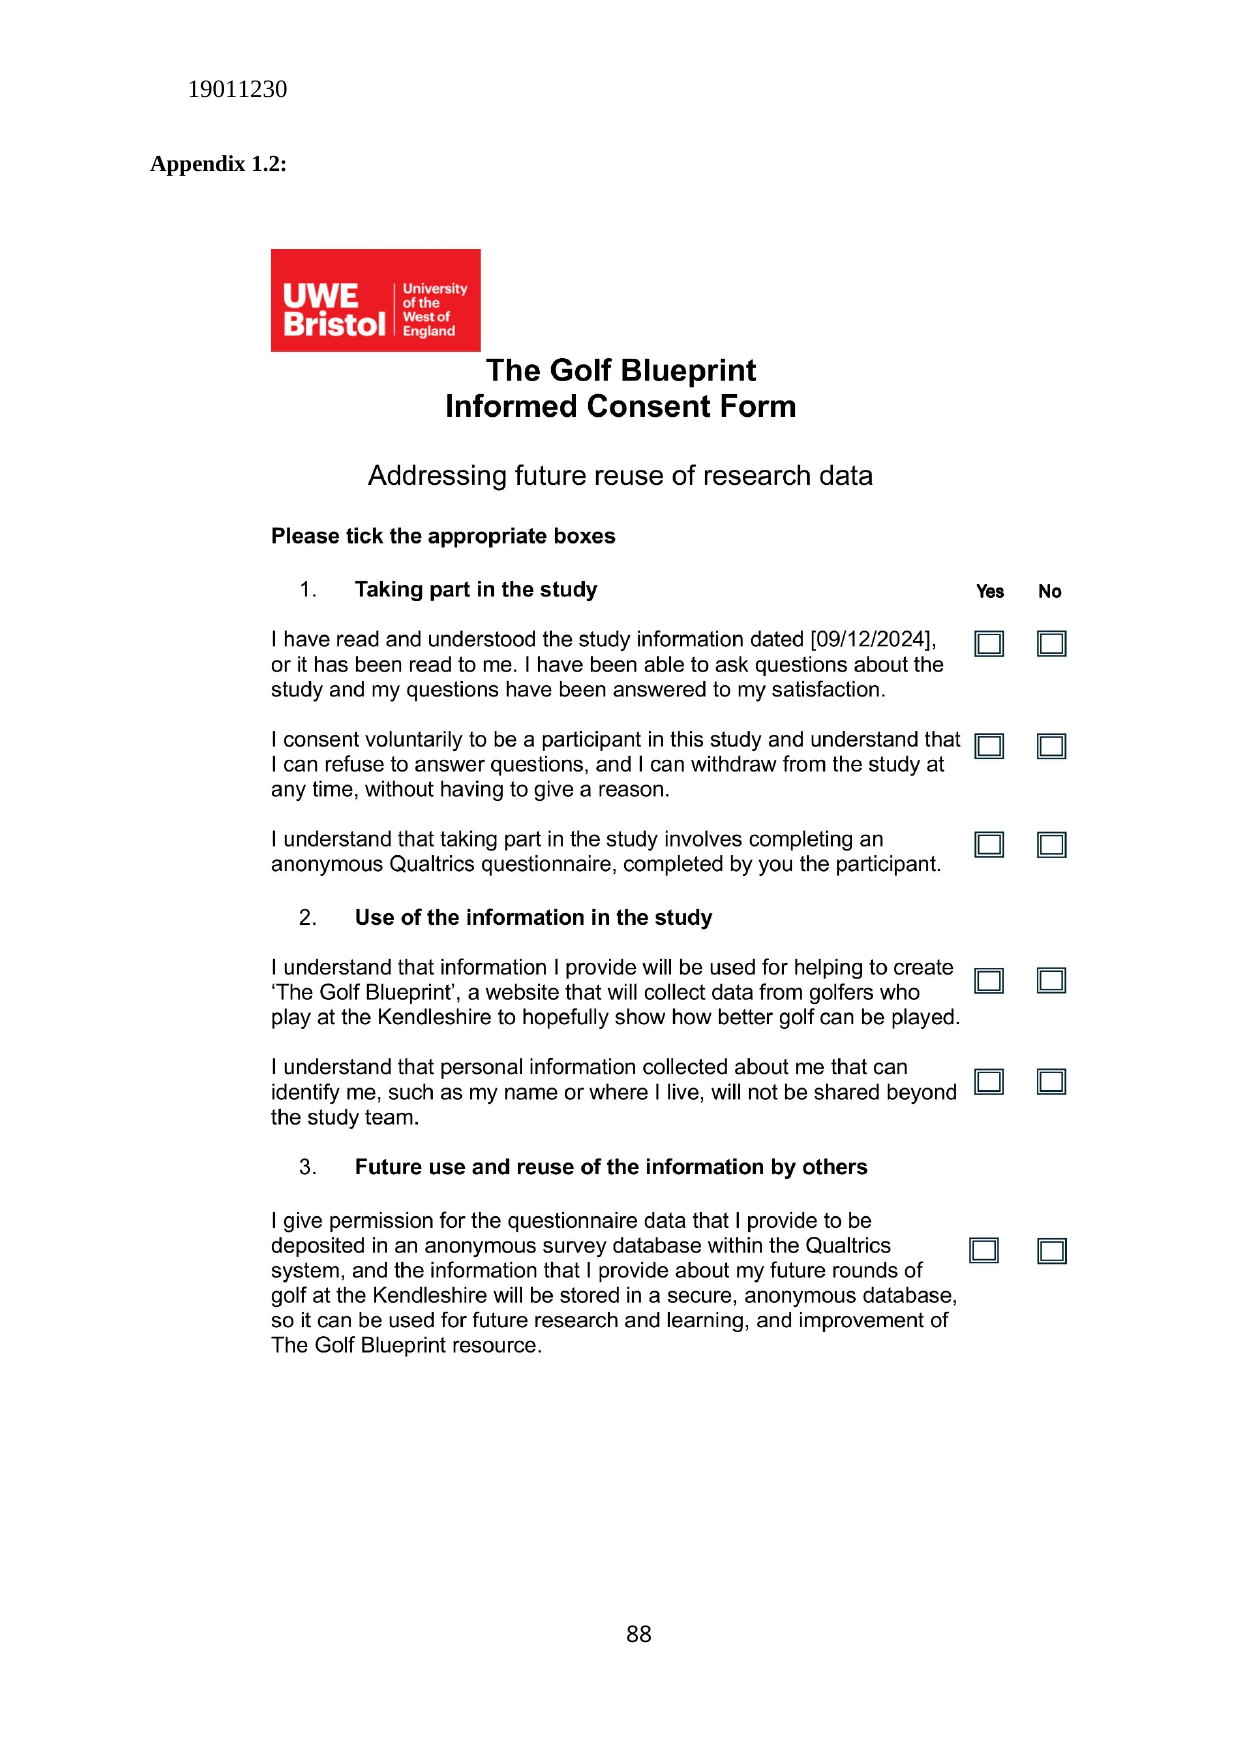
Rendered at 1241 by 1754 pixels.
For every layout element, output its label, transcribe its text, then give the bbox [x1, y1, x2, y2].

picture [159, 227, 1082, 1532]
text Appendix 1.2: [150, 150, 1090, 176]
